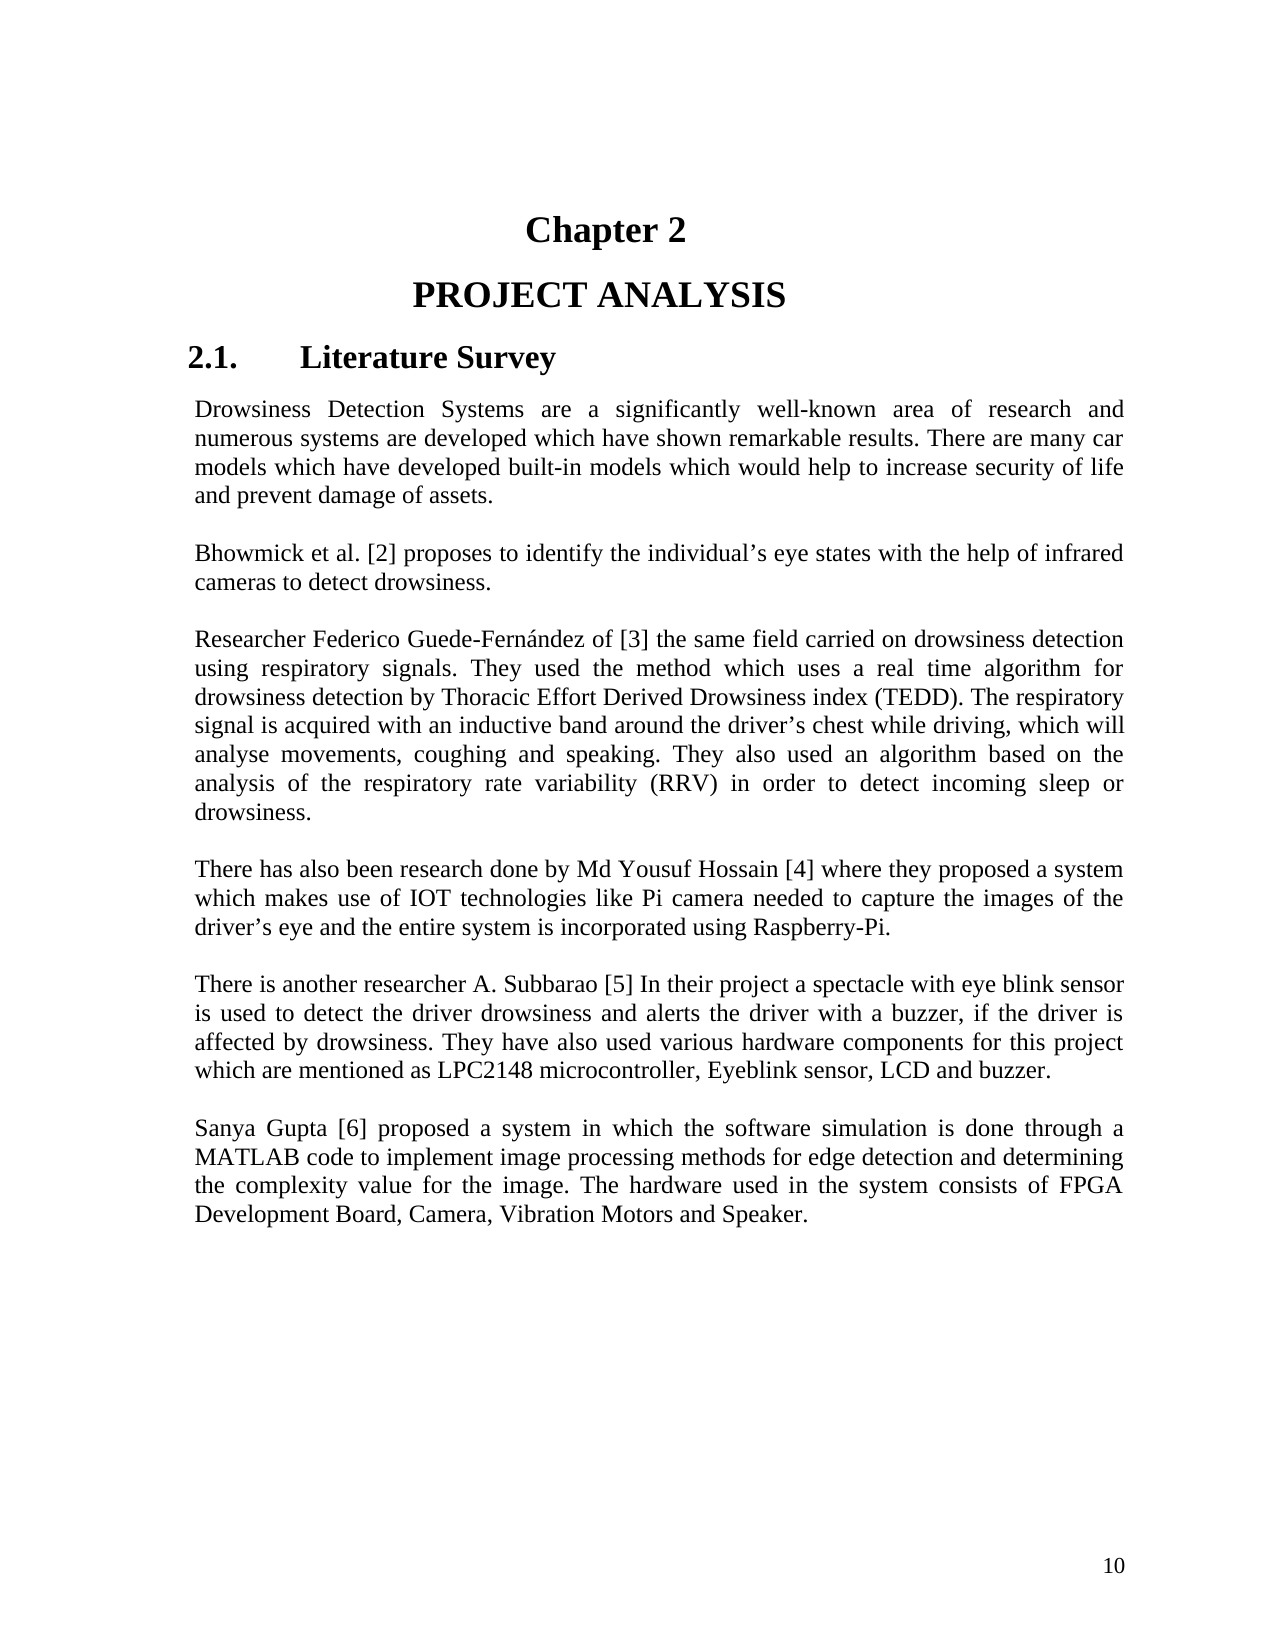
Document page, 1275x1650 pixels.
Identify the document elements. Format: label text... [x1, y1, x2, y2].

list Literature Survey [187, 337, 1125, 375]
text Researcher Federico Guede-Fernández of [3] the same field carried on drowsiness detection using respiratory signals. They used the method which uses a real time algorithm for drowsiness detection by Thoracic Effort Derived Drowsiness index (TEDD). The respiratory signal is acquired with an inductive band around the driver’s chest while driving, which will analyse movements, coughing and speaking. They also used an algorithm based on the analysis of the respiratory rate variability (RRV) in order to detect incoming sleep or drowsiness. [194, 624, 1125, 826]
text Chapter 2 [450, 207, 1125, 251]
list PROJECT ANALYSIS [412, 272, 1125, 315]
text Drowsiness Detection Systems are a significantly well-known area of research and numerous systems are developed which have shown remarkable results. There are many car models which have developed built-in models which would help to increase security of life and prevent damage of assets. [194, 394, 1125, 509]
text There has also been research done by Md Yousuf Hossain [4] where they proposed a system which makes use of IOT technologies like Pi camera needed to capture the images of the driver’s eye and the entire system is incorporated using Raspberry-Pi. [194, 854, 1125, 941]
text Sanya Gupta [6] proposed a system in which the software simulation is done through a MATLAB code to implement image processing methods for edge detection and determining the complexity value for the image. The hardware used in the system consists of FPGA Development Board, Camera, Vibration Motors and Speaker. [194, 1113, 1125, 1228]
text There is another researcher A. Subbarao [5] In their project a spectacle with eye blink sensor is used to detect the driver drowsiness and alerts the driver with a buzzer, if the driver is affected by drowsiness. They have also used various hardware components for this project which are mentioned as LPC2148 microcontroller, Eyeblink sensor, LCD and buzzer. [194, 969, 1125, 1084]
text Bhowmick et al. [2] proposes to identify the individual’s eye states with the help of infrared cameras to detect drowsiness. [194, 538, 1125, 596]
